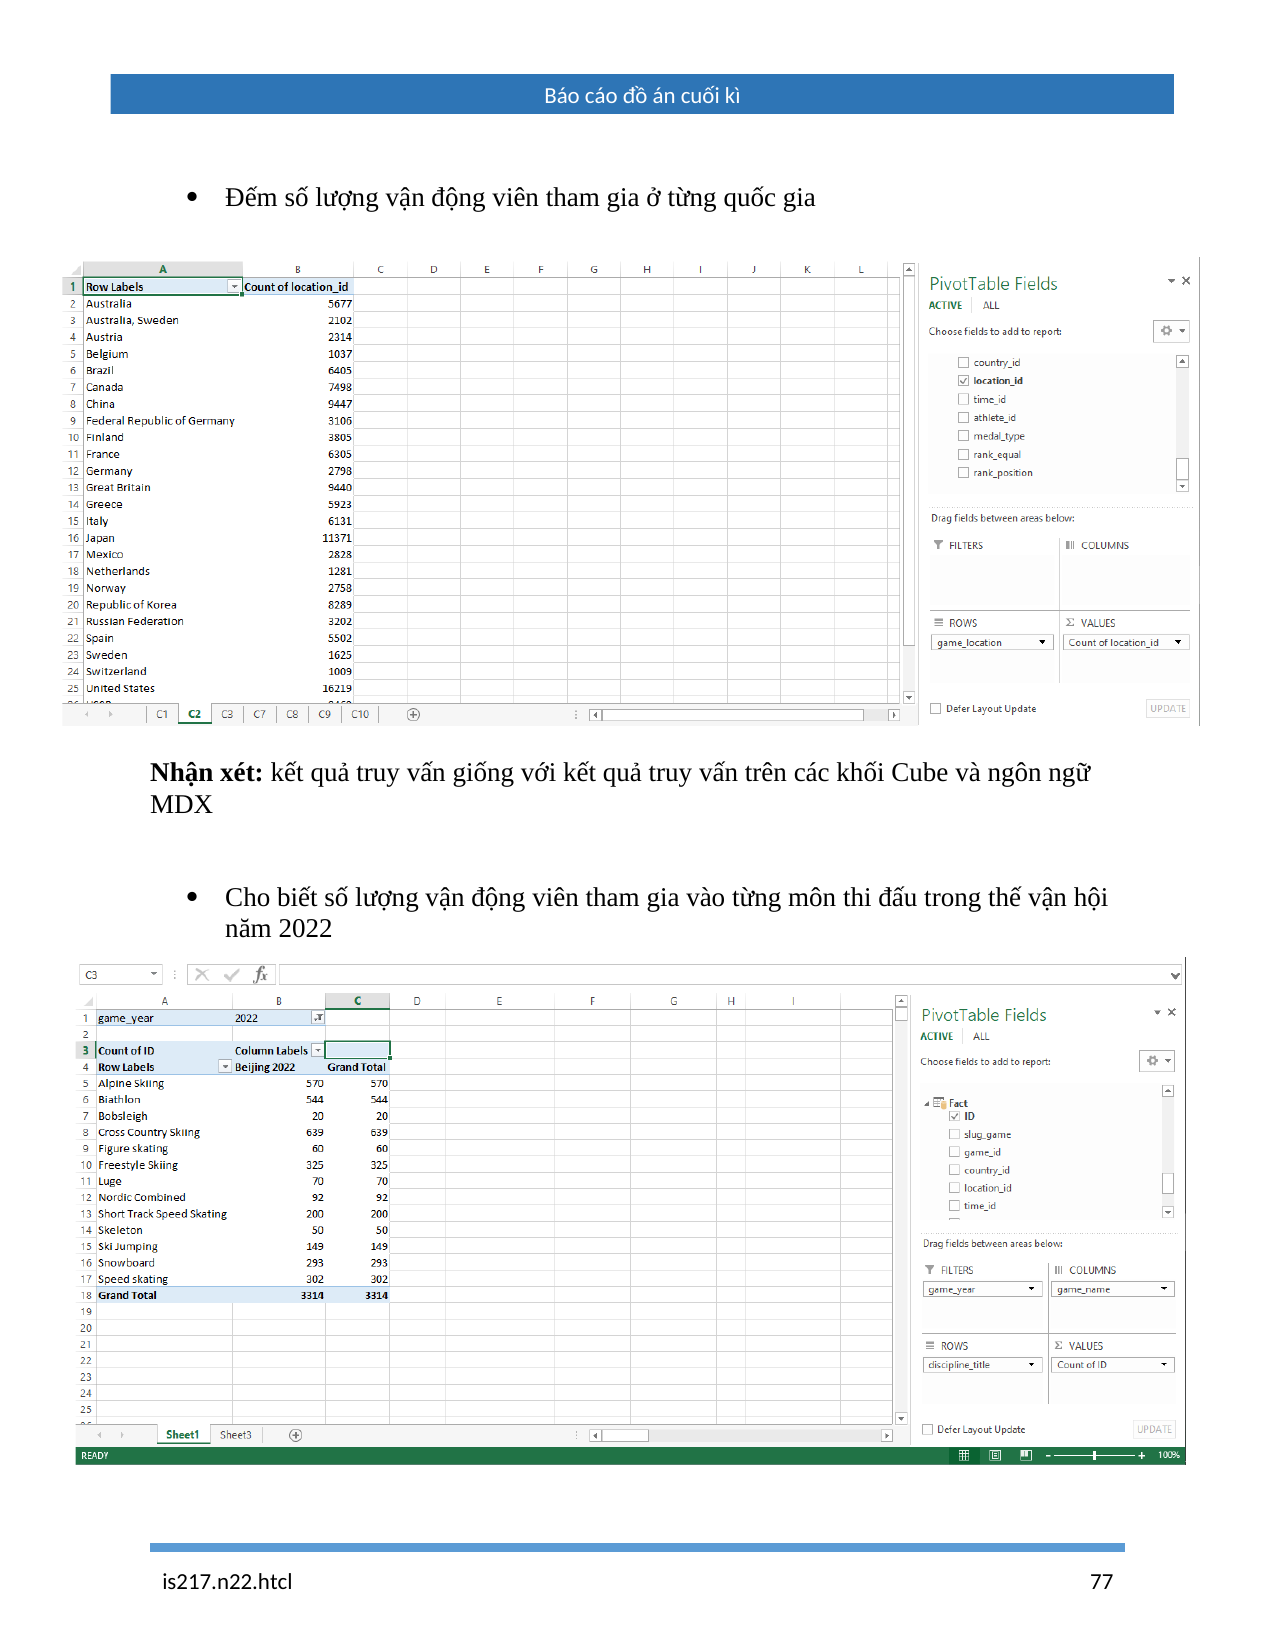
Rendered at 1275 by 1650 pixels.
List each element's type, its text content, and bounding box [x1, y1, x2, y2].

picture [75, 957, 1186, 1465]
picture [62, 257, 1200, 726]
list Nhận xét: kết quả truy vấn giống với kết quả truy vấn trên các khối Cube và ngôn ngữ MDX [150, 757, 1125, 819]
list Đếm số lượng vận động viên tham gia ở từng quốc gia [187, 181, 1125, 212]
list Cho biết số lượng vận động viên tham gia vào từng môn thi đấu trong thế vận hội năm 2022 [187, 881, 1125, 943]
